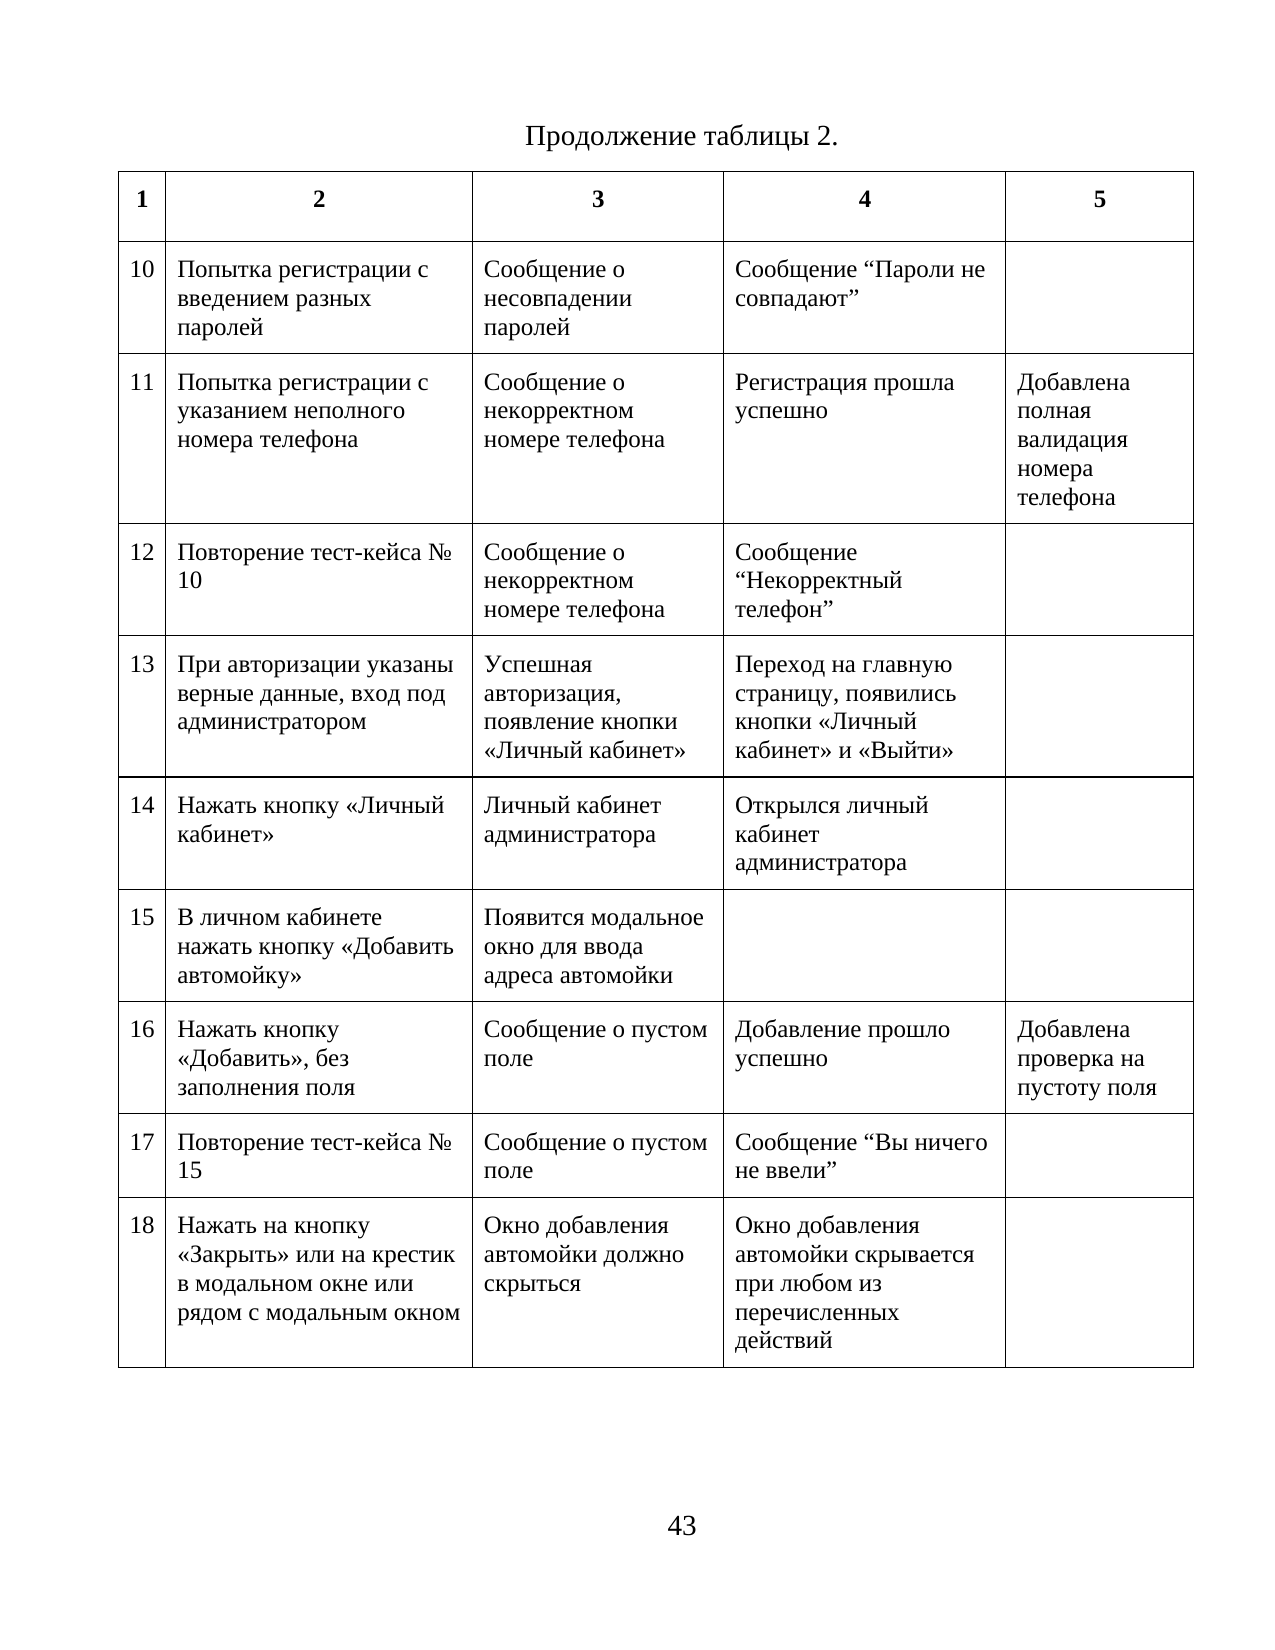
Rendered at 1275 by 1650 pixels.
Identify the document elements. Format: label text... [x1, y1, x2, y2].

text Продолжение таблицы 2. [177, 118, 1186, 152]
table_header 2 [166, 172, 472, 241]
table_cell Переход на главную страницу, появились кнопки «Личный кабинет» и «Выйти» [724, 636, 1005, 776]
table_cell Окно добавления автомойки должно скрыться [473, 1198, 723, 1367]
table_header 5 [1006, 172, 1193, 241]
table_cell 17 [119, 1114, 165, 1197]
table_cell Появится модальное окно для ввода адреса автомойки [473, 890, 723, 1001]
table_cell 18 [119, 1198, 165, 1367]
table_cell Успешная авторизация, появление кнопки «Личный кабинет» [473, 636, 723, 776]
table_cell Нажать на кнопку «Закрыть» или на крестик в модальном окне или рядом с модальным окном [166, 1198, 472, 1367]
table_cell [1006, 242, 1193, 353]
table_cell [1006, 890, 1193, 1001]
table_cell 15 [119, 890, 165, 1001]
table_cell Регистрация прошла успешно [724, 354, 1005, 523]
table_cell Добавление прошло успешно [724, 1002, 1005, 1113]
table_cell Открылся личный кабинет администратора [724, 778, 1005, 889]
table_cell Попытка регистрации с введением разных паролей [166, 242, 472, 353]
table_cell При авторизации указаны верные данные, вход под администратором [166, 636, 472, 776]
table_cell [1006, 778, 1193, 889]
table_cell [1006, 524, 1193, 635]
table_cell [1006, 1198, 1193, 1367]
table_cell Нажать кнопку «Добавить», без заполнения поля [166, 1002, 472, 1113]
table_cell Добавлена проверка на пустоту поля [1006, 1002, 1193, 1113]
table_cell Попытка регистрации с указанием неполного номера телефона [166, 354, 472, 523]
table_cell 14 [119, 778, 165, 889]
table_cell Сообщение о пустом поле [473, 1002, 723, 1113]
table_cell [1006, 1114, 1193, 1197]
table_cell Сообщение “Вы ничего не ввели” [724, 1114, 1005, 1197]
table_cell Сообщение о некорректном номере телефона [473, 524, 723, 635]
table_cell Повторение тест-кейса № 10 [166, 524, 472, 635]
table_cell 16 [119, 1002, 165, 1113]
table_cell Повторение тест-кейса № 15 [166, 1114, 472, 1197]
table_cell 13 [119, 636, 165, 776]
table_cell Сообщение “Пароли не совпадают” [724, 242, 1005, 353]
table_header 1 [119, 172, 165, 241]
table_cell [1006, 636, 1193, 776]
table_cell В личном кабинете нажать кнопку «Добавить автомойку» [166, 890, 472, 1001]
table_header 4 [724, 172, 1005, 241]
table_cell Окно добавления автомойки скрывается при любом из перечисленных действий [724, 1198, 1005, 1367]
table_header 3 [473, 172, 723, 241]
table_cell 11 [119, 354, 165, 523]
table_cell 12 [119, 524, 165, 635]
table_cell Нажать кнопку «Личный кабинет» [166, 778, 472, 889]
table_cell Добавлена полная валидация номера телефона [1006, 354, 1193, 523]
table_cell 10 [119, 242, 165, 353]
table_cell Сообщение о пустом поле [473, 1114, 723, 1197]
table_cell Сообщение “Некорректный телефон” [724, 524, 1005, 635]
table_cell Личный кабинет администратора [473, 778, 723, 889]
table_cell Сообщение о некорректном номере телефона [473, 354, 723, 523]
table_cell [724, 890, 1005, 1001]
table_cell Сообщение о несовпадении паролей [473, 242, 723, 353]
